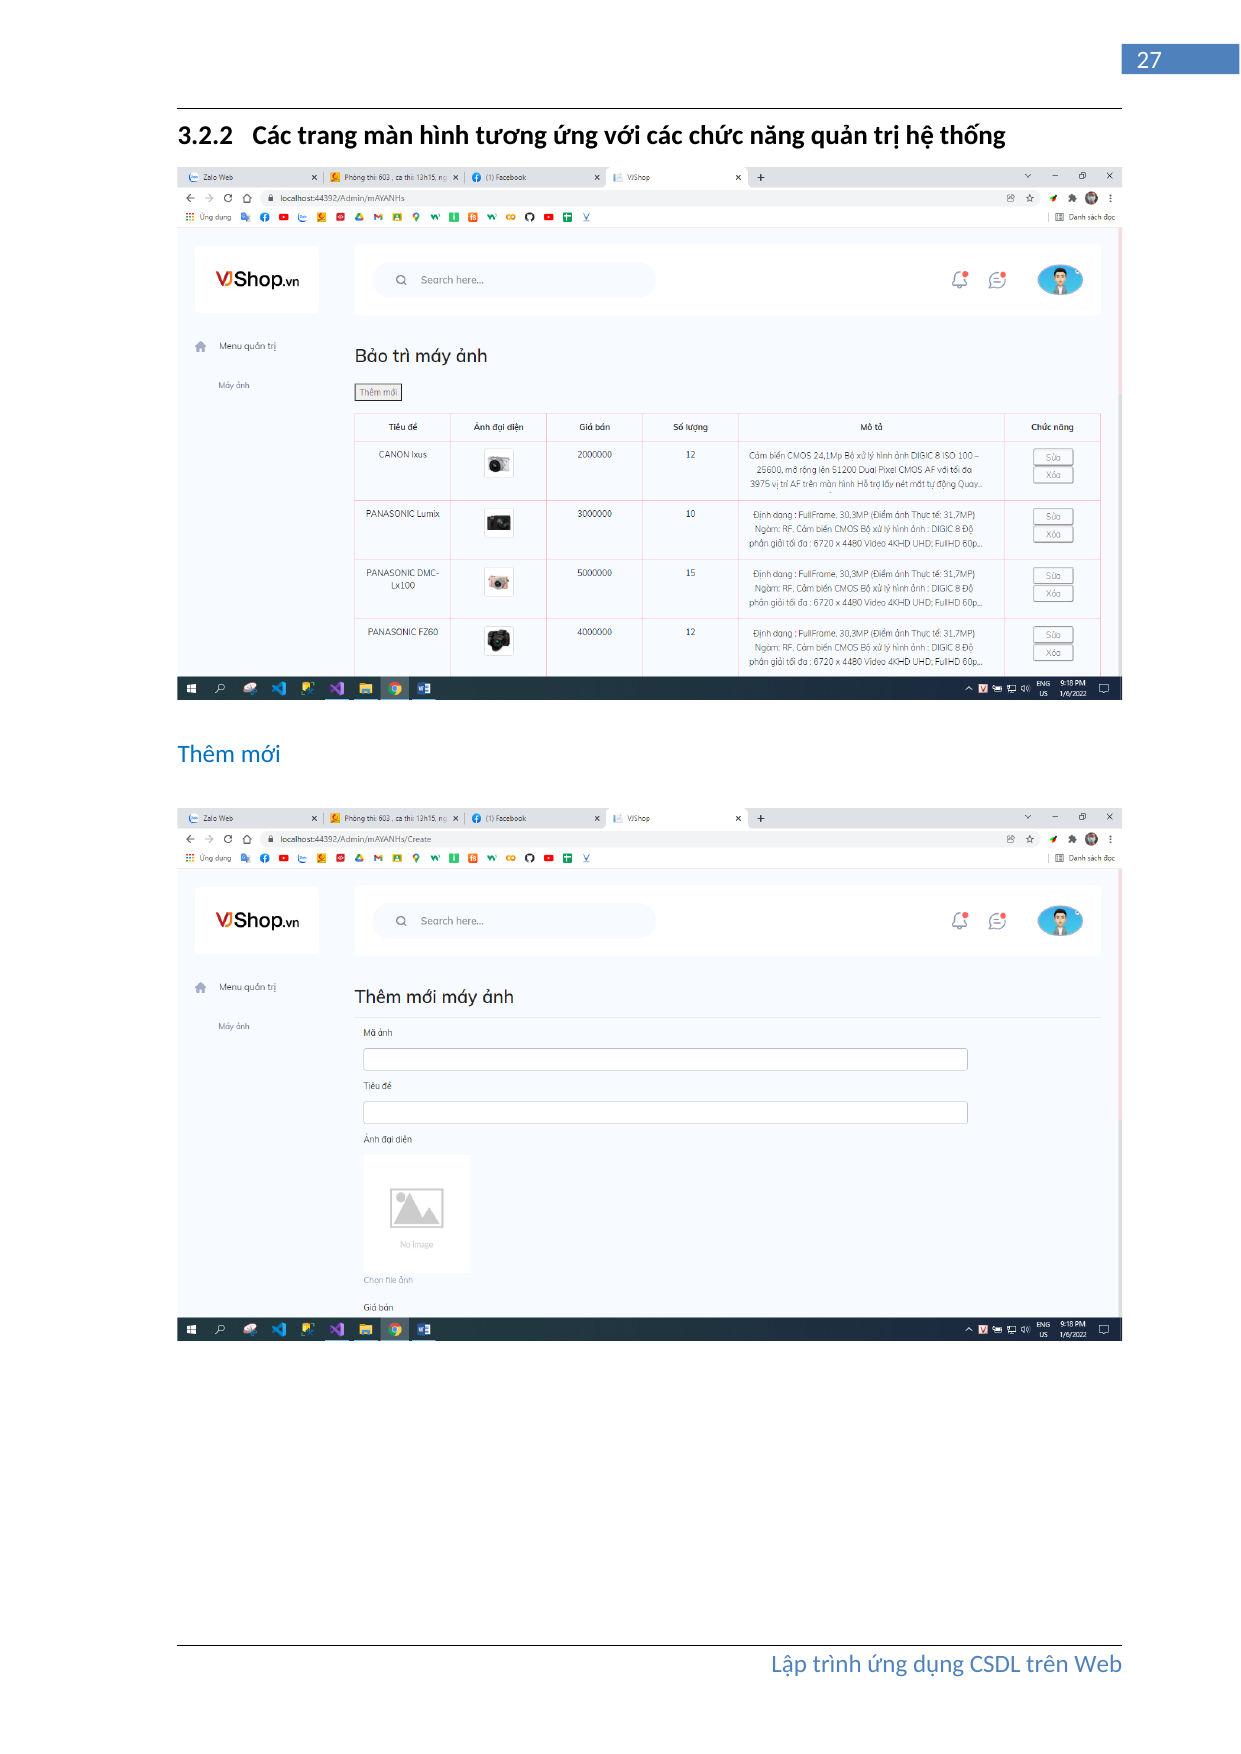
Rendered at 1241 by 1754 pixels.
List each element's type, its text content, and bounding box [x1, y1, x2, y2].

picture [177, 808, 1123, 1341]
subtitle Các trang màn hình tương ứng với các chức năng quản trị hệ thống [177, 118, 1122, 151]
text Thêm mới [177, 739, 1122, 769]
picture [177, 167, 1123, 700]
